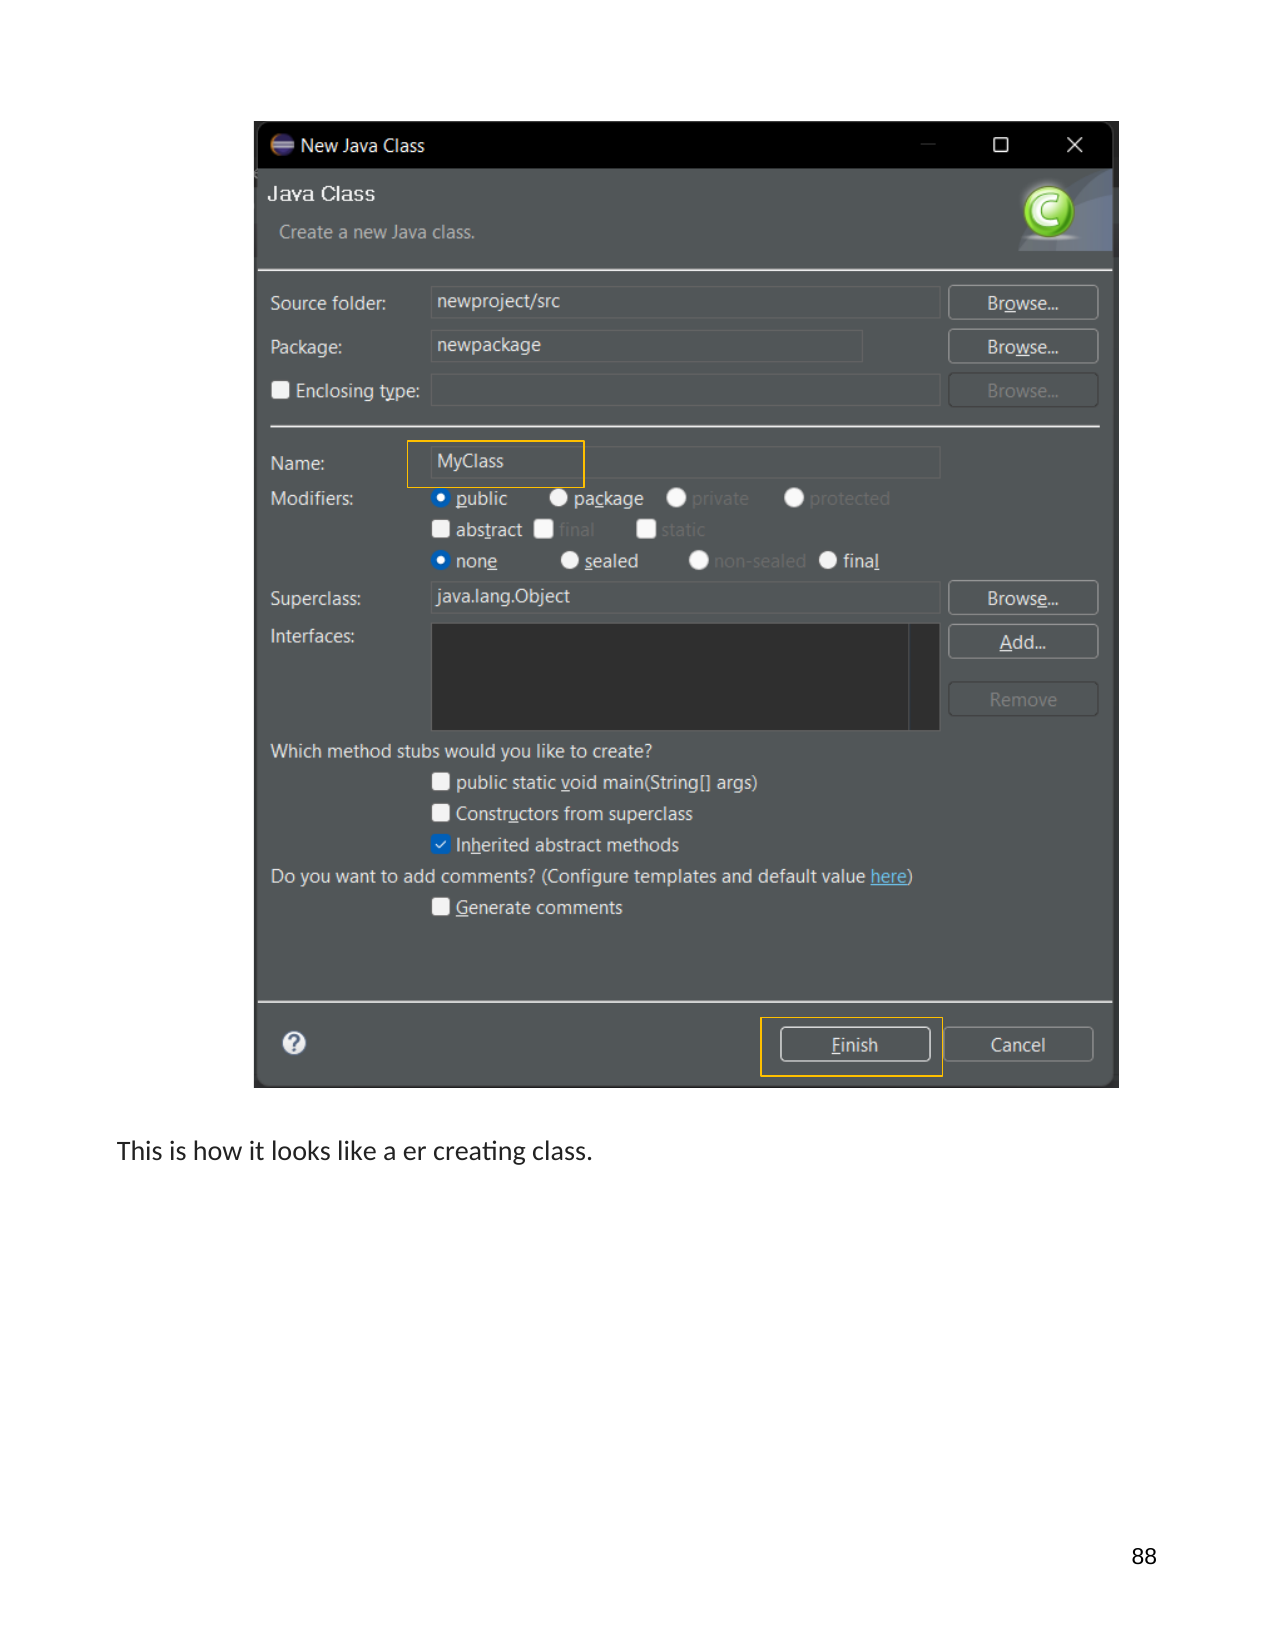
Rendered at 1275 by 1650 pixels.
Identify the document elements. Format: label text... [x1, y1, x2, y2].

text This is how it looks like a er creating class. [117, 1133, 1157, 1168]
picture [253, 121, 1119, 1088]
